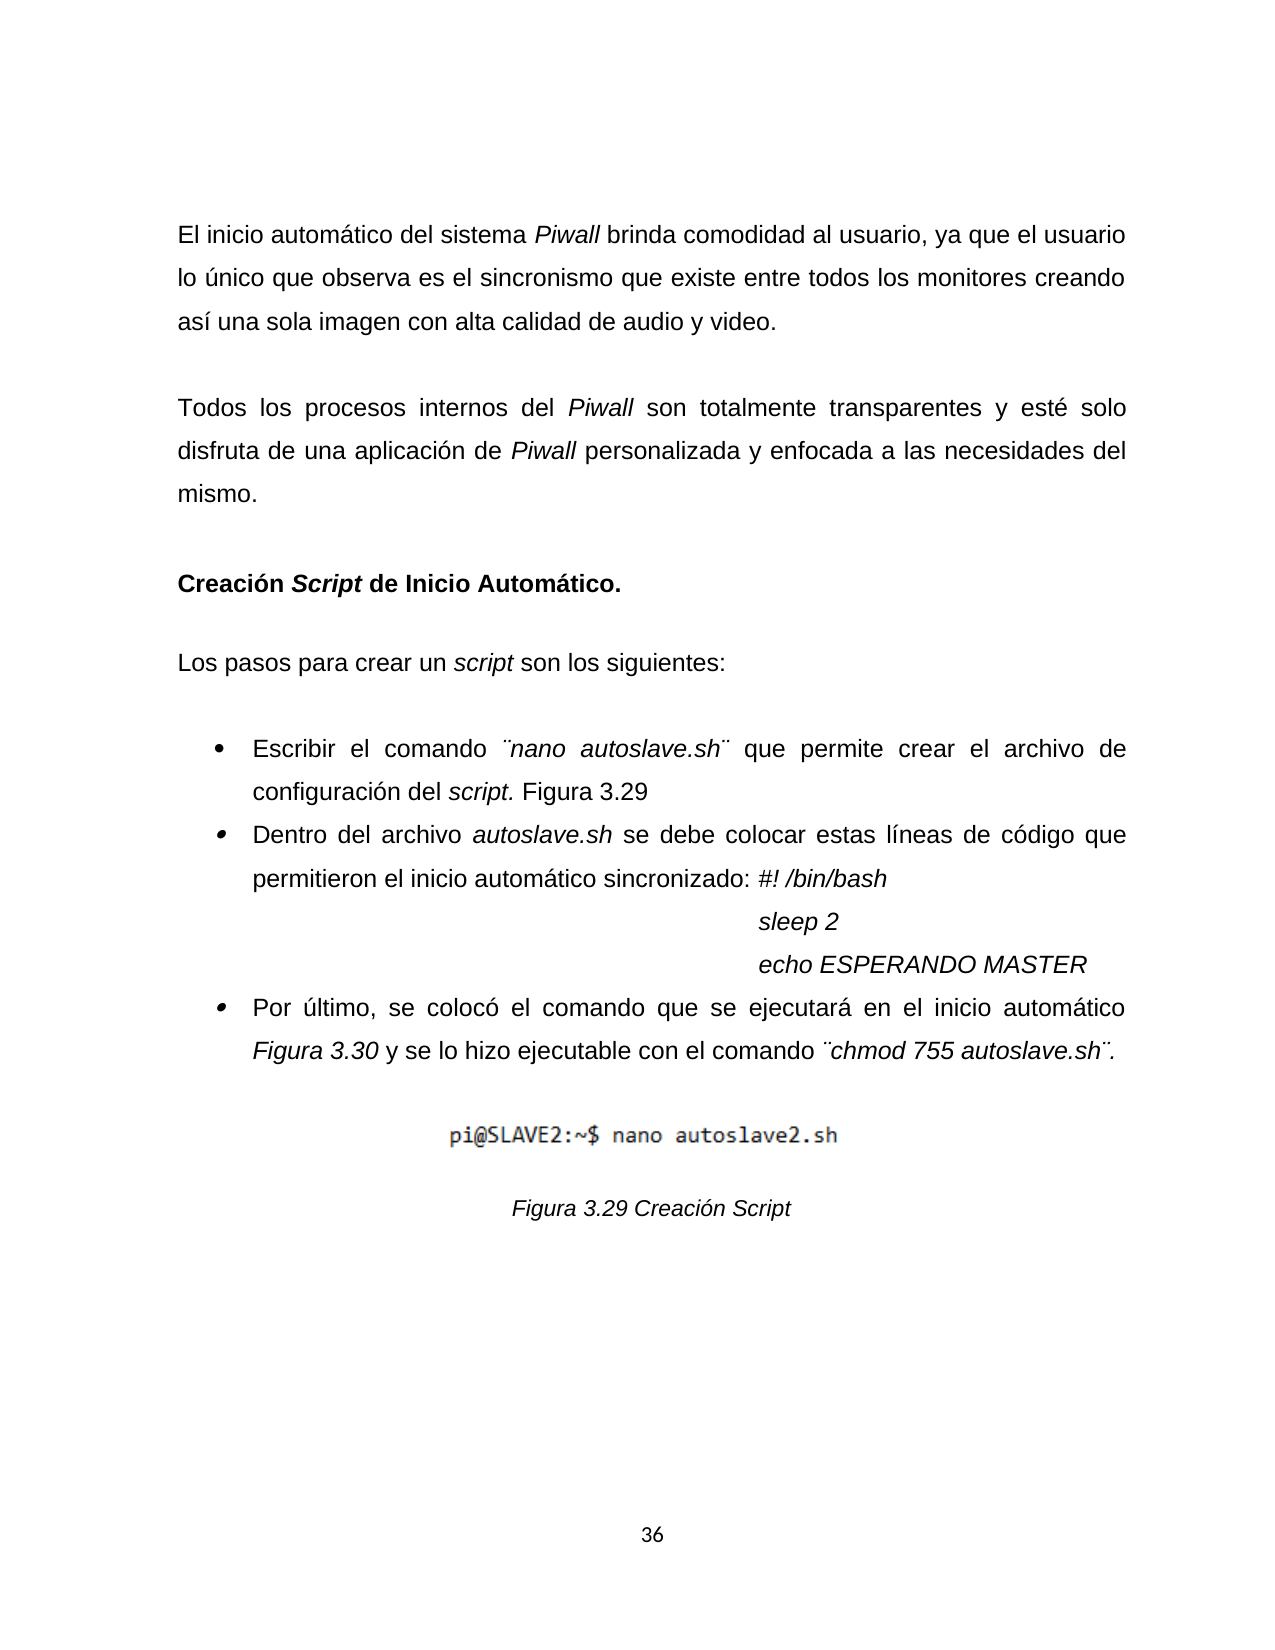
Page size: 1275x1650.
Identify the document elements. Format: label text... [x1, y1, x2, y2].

picture [448, 1122, 857, 1165]
subtitle Creación Script de Inicio Automático. [177, 569, 1127, 598]
text Todos los procesos internos del Piwall son totalmente transparentes y esté solo disfruta de una aplicación de Piwall personalizada y enfocada a las necesidades del mismo. [177, 393, 1127, 508]
text El inicio automático del sistema Piwall brinda comodidad al usuario, ya que el usuario lo único que observa es el sincronismo que existe entre todos los monitores creando así una sola imagen con alta calidad de audio y video. [177, 220, 1127, 335]
list Escribir el comando ¨nano autoslave.sh¨ que permite crear el archivo de configuración del script. Figura 3.29 [215, 734, 1127, 806]
text echo ESPERANDO MASTER [252, 950, 1127, 979]
text sleep 2 [252, 907, 1127, 936]
list Por último, se colocó el comando que se ejecutará en el inicio automático Figura 3.30 y se lo hizo ejecutable con el comando ¨chmod 755 autoslave.sh¨. [215, 993, 1127, 1065]
list Dentro del archivo autoslave.sh se debe colocar estas líneas de código que permitieron el inicio automático sincronizado: #! /bin/bash [215, 820, 1127, 892]
text Los pasos para crear un script son los siguientes: [177, 648, 1127, 677]
